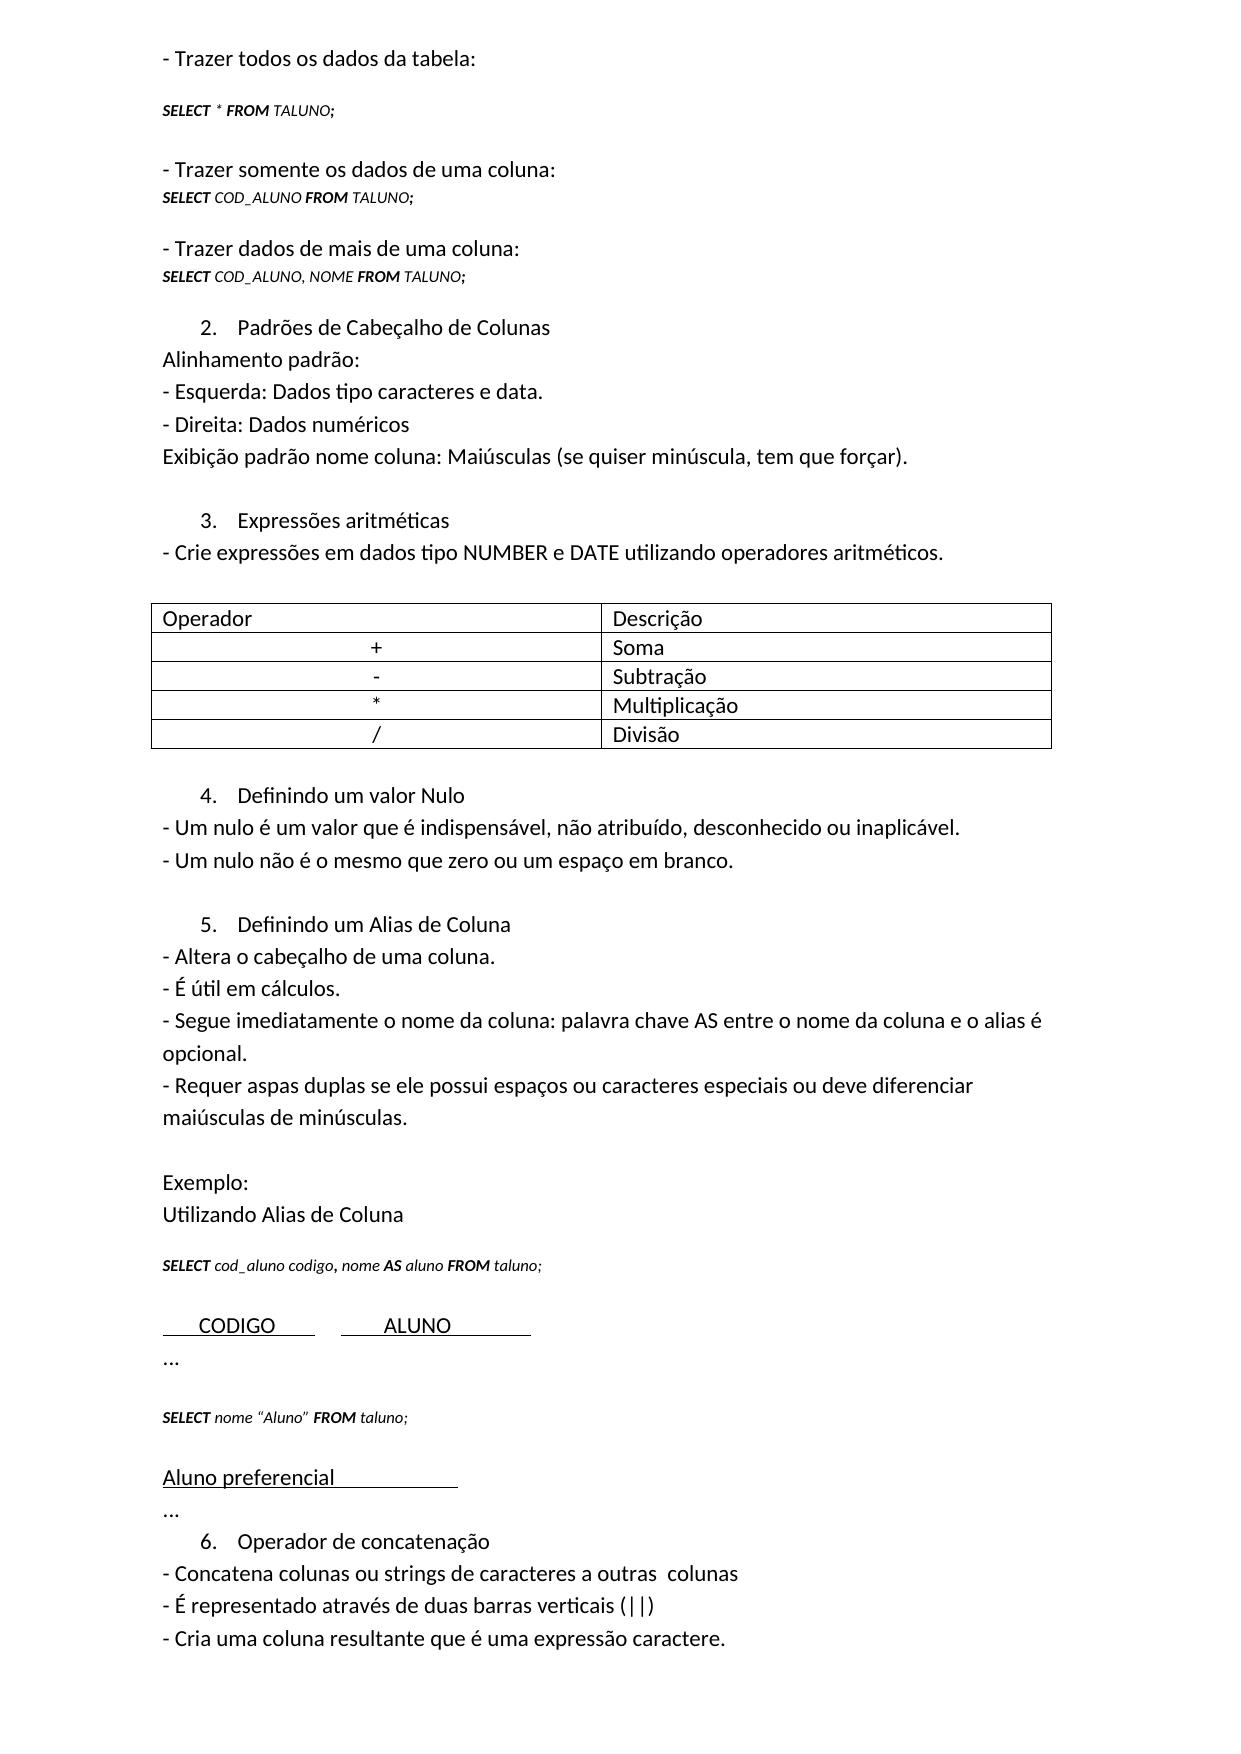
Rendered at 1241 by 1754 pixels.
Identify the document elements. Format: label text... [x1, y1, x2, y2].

text SELECT COD_ALUNO, NOME FROM TALUNO; [162, 266, 1063, 287]
text - Trazer somente os dados de uma coluna: [162, 155, 1063, 183]
text Exibição padrão nome coluna: Maiúsculas (se quiser minúscula, tem que forçar). [162, 442, 1063, 470]
table_cell - [152, 662, 601, 690]
text - É representado através de duas barras verticais (||) [162, 1592, 1063, 1620]
table_cell Multiplicação [602, 691, 1051, 719]
table_cell + [152, 633, 601, 661]
text - Cria uma coluna resultante que é uma expressão caractere. [162, 1624, 1063, 1652]
text - Altera o cabeçalho de uma coluna. [162, 942, 1063, 970]
table_header Descrição [602, 604, 1051, 632]
text CODIGO ALUNO [162, 1311, 1063, 1339]
text ... [162, 1343, 1063, 1371]
text - Um nulo é um valor que é indispensável, não atribuído, desconhecido ou inaplicável. [162, 813, 1063, 842]
table_cell Subtração [602, 662, 1051, 690]
text - Trazer todos os dados da tabela: [162, 44, 1063, 72]
list Operador de concatenação [200, 1527, 1063, 1555]
table_cell / [152, 720, 601, 748]
text - Crie expressões em dados tipo NUMBER e DATE utilizando operadores aritméticos. [162, 538, 1063, 566]
text SELECT * FROM TALUNO; [162, 100, 1063, 120]
text Aluno preferencial [162, 1463, 1063, 1491]
list Padrões de Cabeçalho de Colunas [200, 313, 1063, 341]
table_cell Soma [602, 633, 1051, 661]
text - Segue imediatamente o nome da coluna: palavra chave AS entre o nome da coluna e o alias é opcional. [162, 1007, 1063, 1067]
text Alinhamento padrão: [162, 345, 1063, 373]
table_cell Divisão [602, 720, 1051, 748]
list Definindo um Alias de Coluna [200, 910, 1063, 938]
text - Um nulo não é o mesmo que zero ou um espaço em branco. [162, 846, 1063, 874]
text - Concatena colunas ou strings de caracteres a outras colunas [162, 1559, 1063, 1587]
text - Trazer dados de mais de uma coluna: [162, 234, 1063, 262]
table_header Operador [152, 604, 601, 632]
text - Requer aspas duplas se ele possui espaços ou caracteres especiais ou deve diferenciar maiúsculas de minúsculas. [162, 1071, 1063, 1131]
text - Esquerda: Dados tipo caracteres e data. [162, 377, 1063, 406]
table_cell * [152, 691, 601, 719]
text SELECT cod_aluno codigo, nome AS aluno FROM taluno; [162, 1255, 1063, 1276]
list Expressões aritméticas [200, 506, 1063, 534]
text ... [162, 1495, 1063, 1523]
text - É útil em cálculos. [162, 974, 1063, 1002]
text Exemplo: [162, 1168, 1063, 1196]
list Definindo um valor Nulo [200, 781, 1063, 809]
text - Direita: Dados numéricos [162, 410, 1063, 438]
text SELECT nome “Aluno” FROM taluno; [162, 1407, 1063, 1428]
text Utilizando Alias de Coluna [162, 1200, 1063, 1228]
text SELECT COD_ALUNO FROM TALUNO; [162, 188, 1063, 208]
